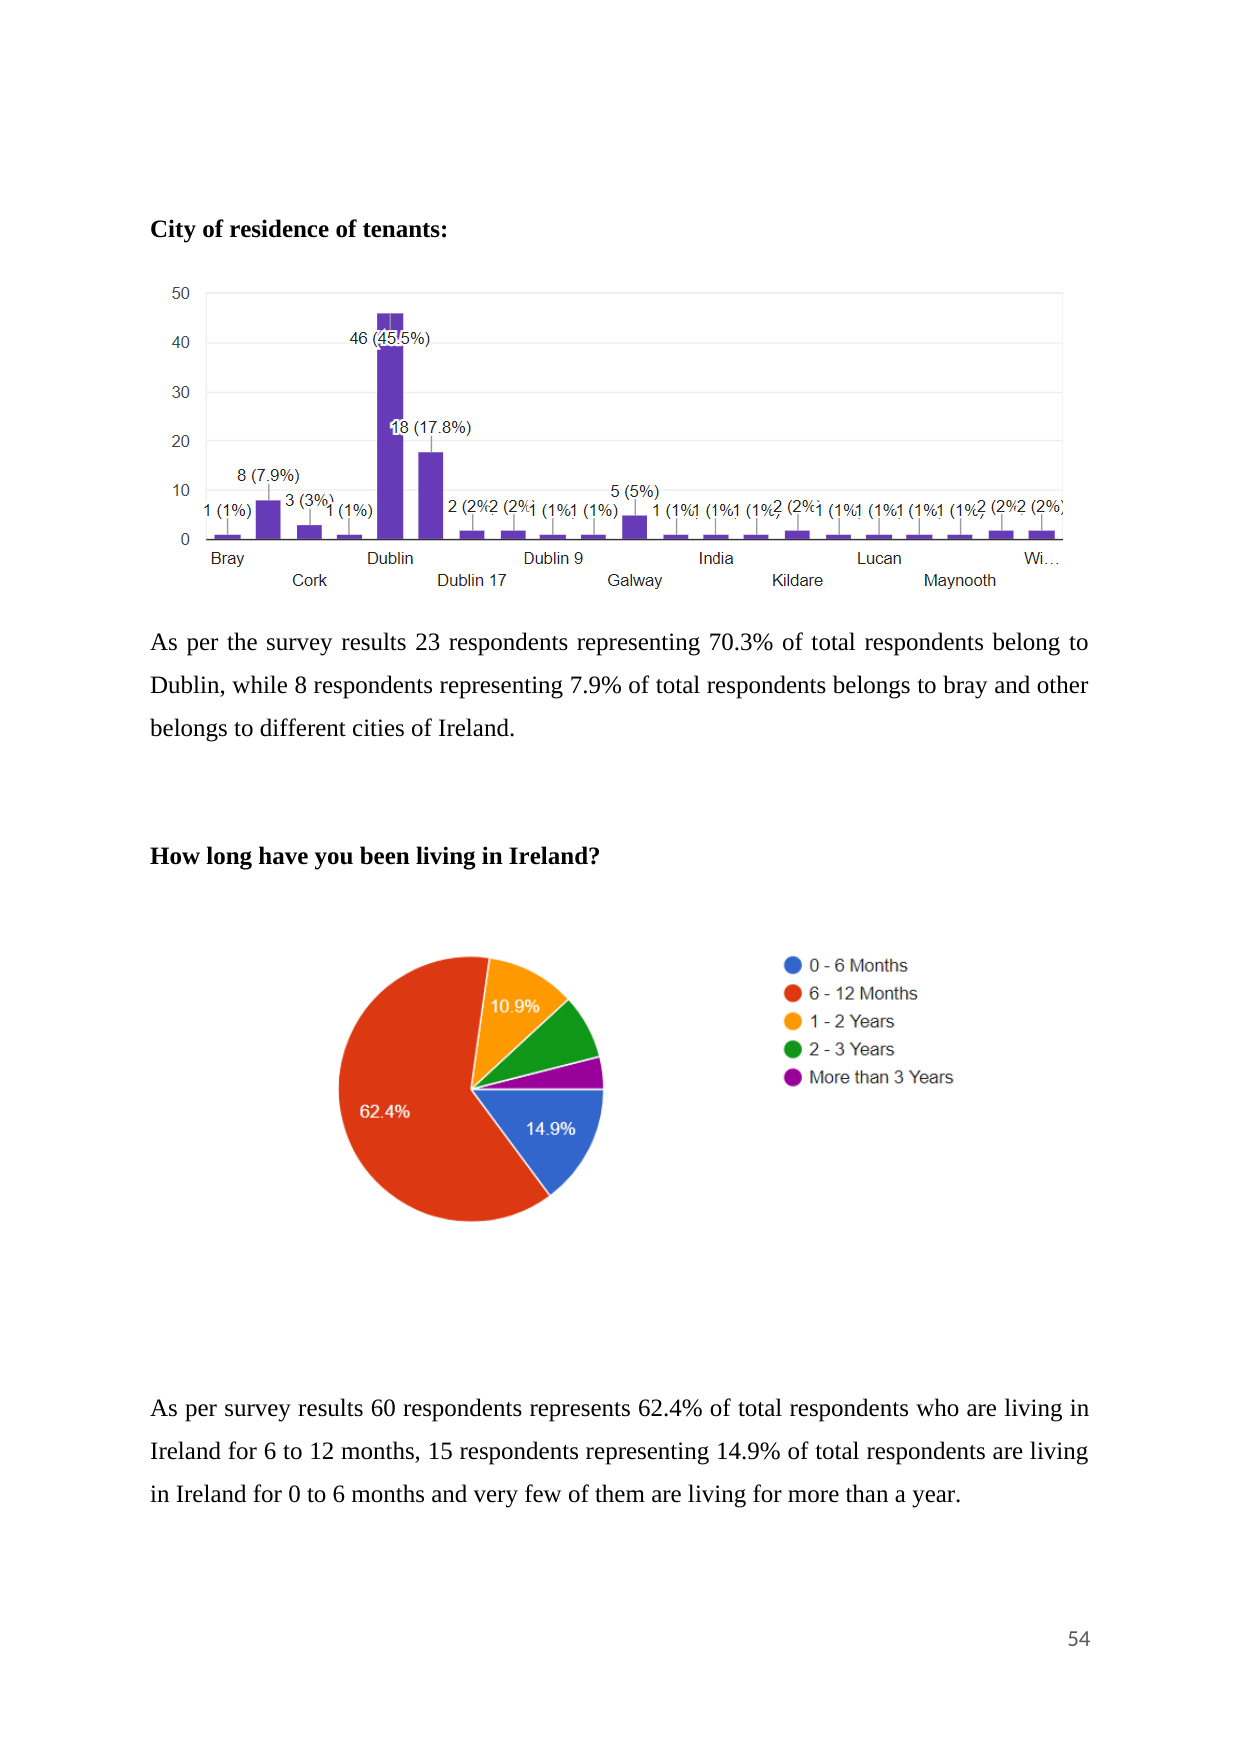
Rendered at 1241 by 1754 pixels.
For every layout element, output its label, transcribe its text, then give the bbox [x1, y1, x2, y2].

text As per the survey results 23 respondents representing 70.3% of total respondents belong to Dublin, while 8 respondents representing 7.9% of total respondents belongs to bray and other belongs to different cities of Ireland. [150, 613, 1090, 742]
text As per survey results 60 respondents represents 62.4% of total respondents who are living in Ireland for 6 to 12 months, 15 respondents representing 14.9% of total respondents are living in Ireland for 0 to 6 months and very few of them are living for more than a year. [150, 1393, 1090, 1508]
picture [150, 905, 1092, 1295]
text How long have you been living in Ireland? [150, 841, 1090, 870]
text City of residence of tenants: [150, 214, 1090, 243]
picture [150, 277, 1090, 613]
